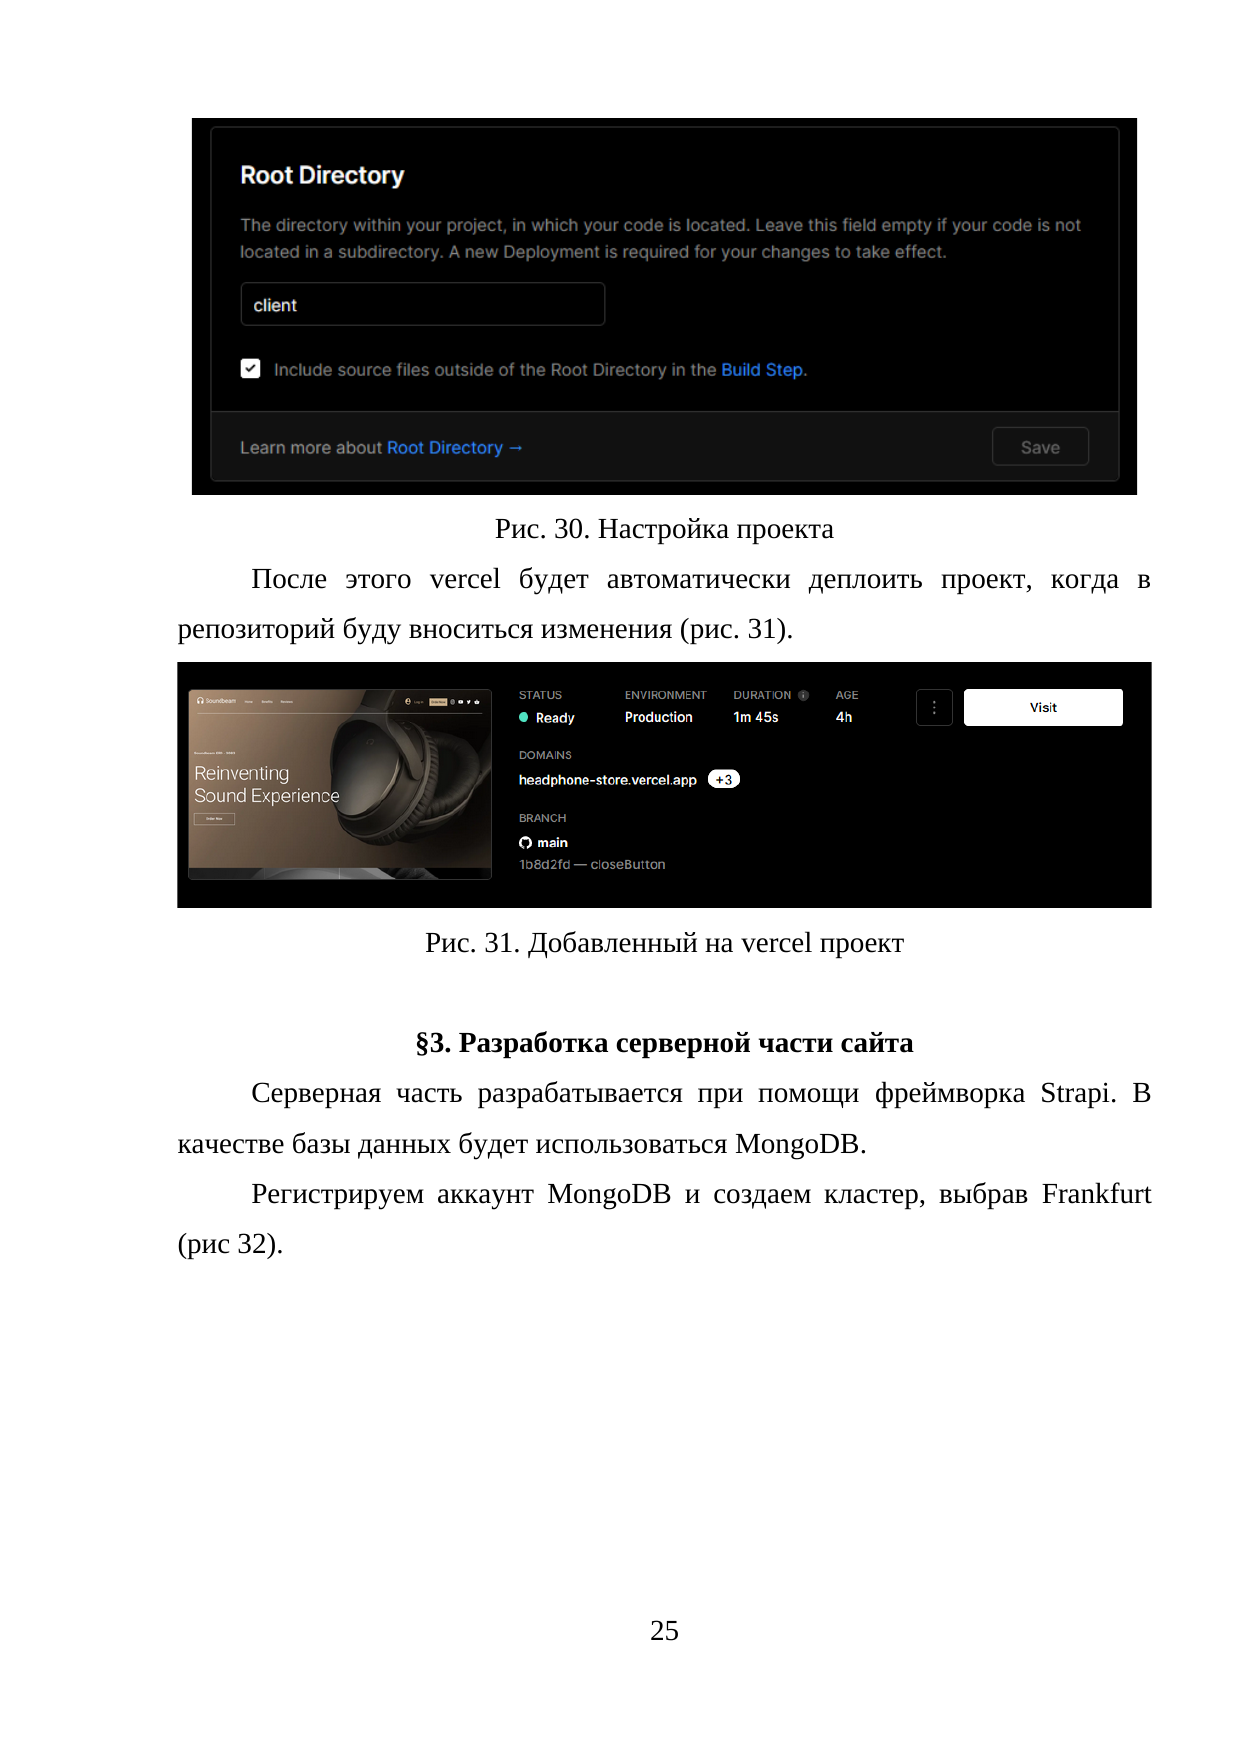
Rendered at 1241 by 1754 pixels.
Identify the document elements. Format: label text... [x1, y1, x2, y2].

text Серверная часть разрабатывается при помощи фреймворка Strapi. В качестве базы данных будет использоваться MongoDB. [177, 1076, 1152, 1159]
text После этого vercel будет автоматически деплоить проект, когда в репозиторий буду вноситься изменения (рис. 31). [177, 561, 1152, 645]
subtitle §3. Разработка серверной части сайта [177, 1025, 1152, 1059]
picture [191, 118, 1138, 495]
text Рис. 30. Настройка проекта [177, 511, 1152, 544]
picture [177, 662, 1152, 908]
text Регистрируем аккаунт MongoDB и создаем кластер, выбрав Frankfurt (рис 32). [177, 1176, 1152, 1260]
text Рис. 31. Добавленный на vercel проект [177, 925, 1152, 958]
